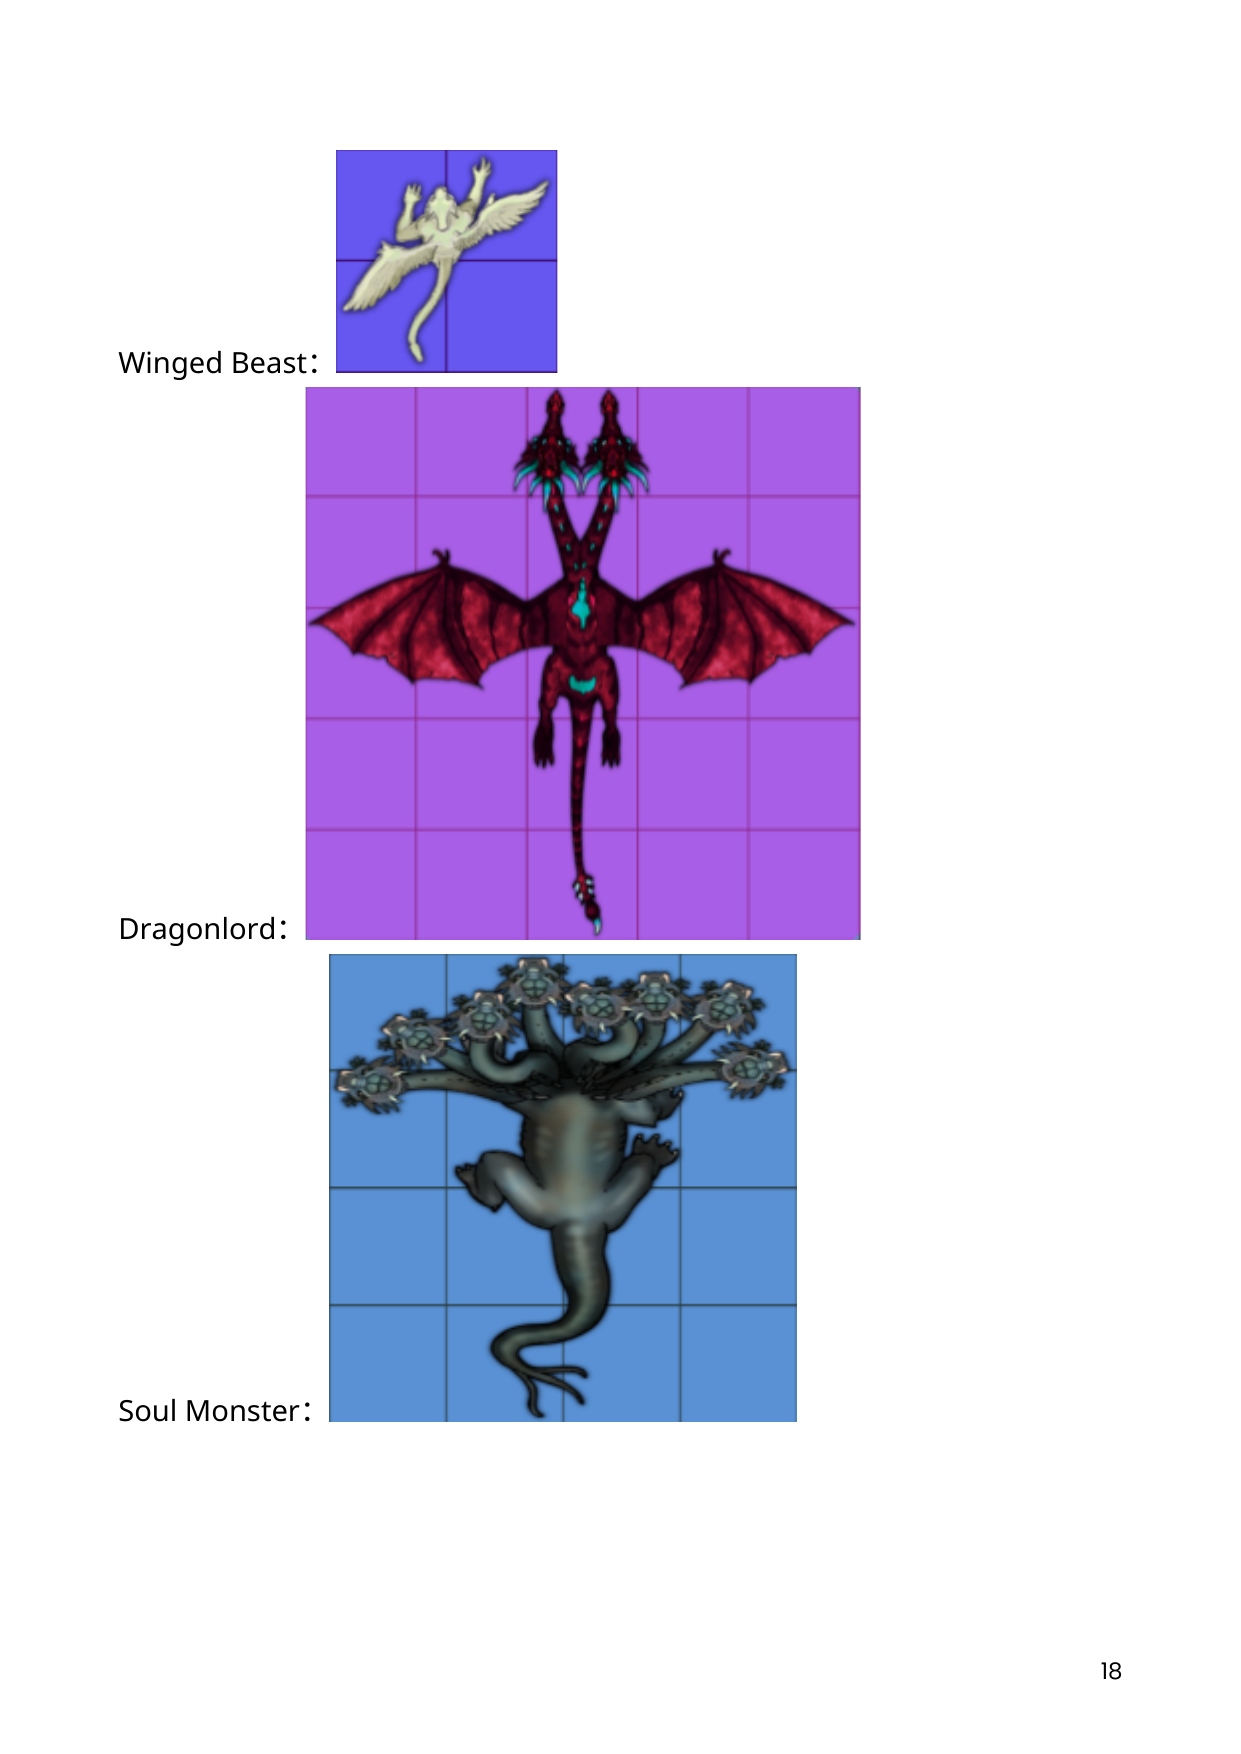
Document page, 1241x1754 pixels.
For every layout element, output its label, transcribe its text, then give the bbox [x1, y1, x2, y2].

picture [336, 150, 558, 373]
picture [305, 387, 861, 940]
text Winged Beast： [118, 150, 1122, 382]
picture [329, 954, 797, 1422]
